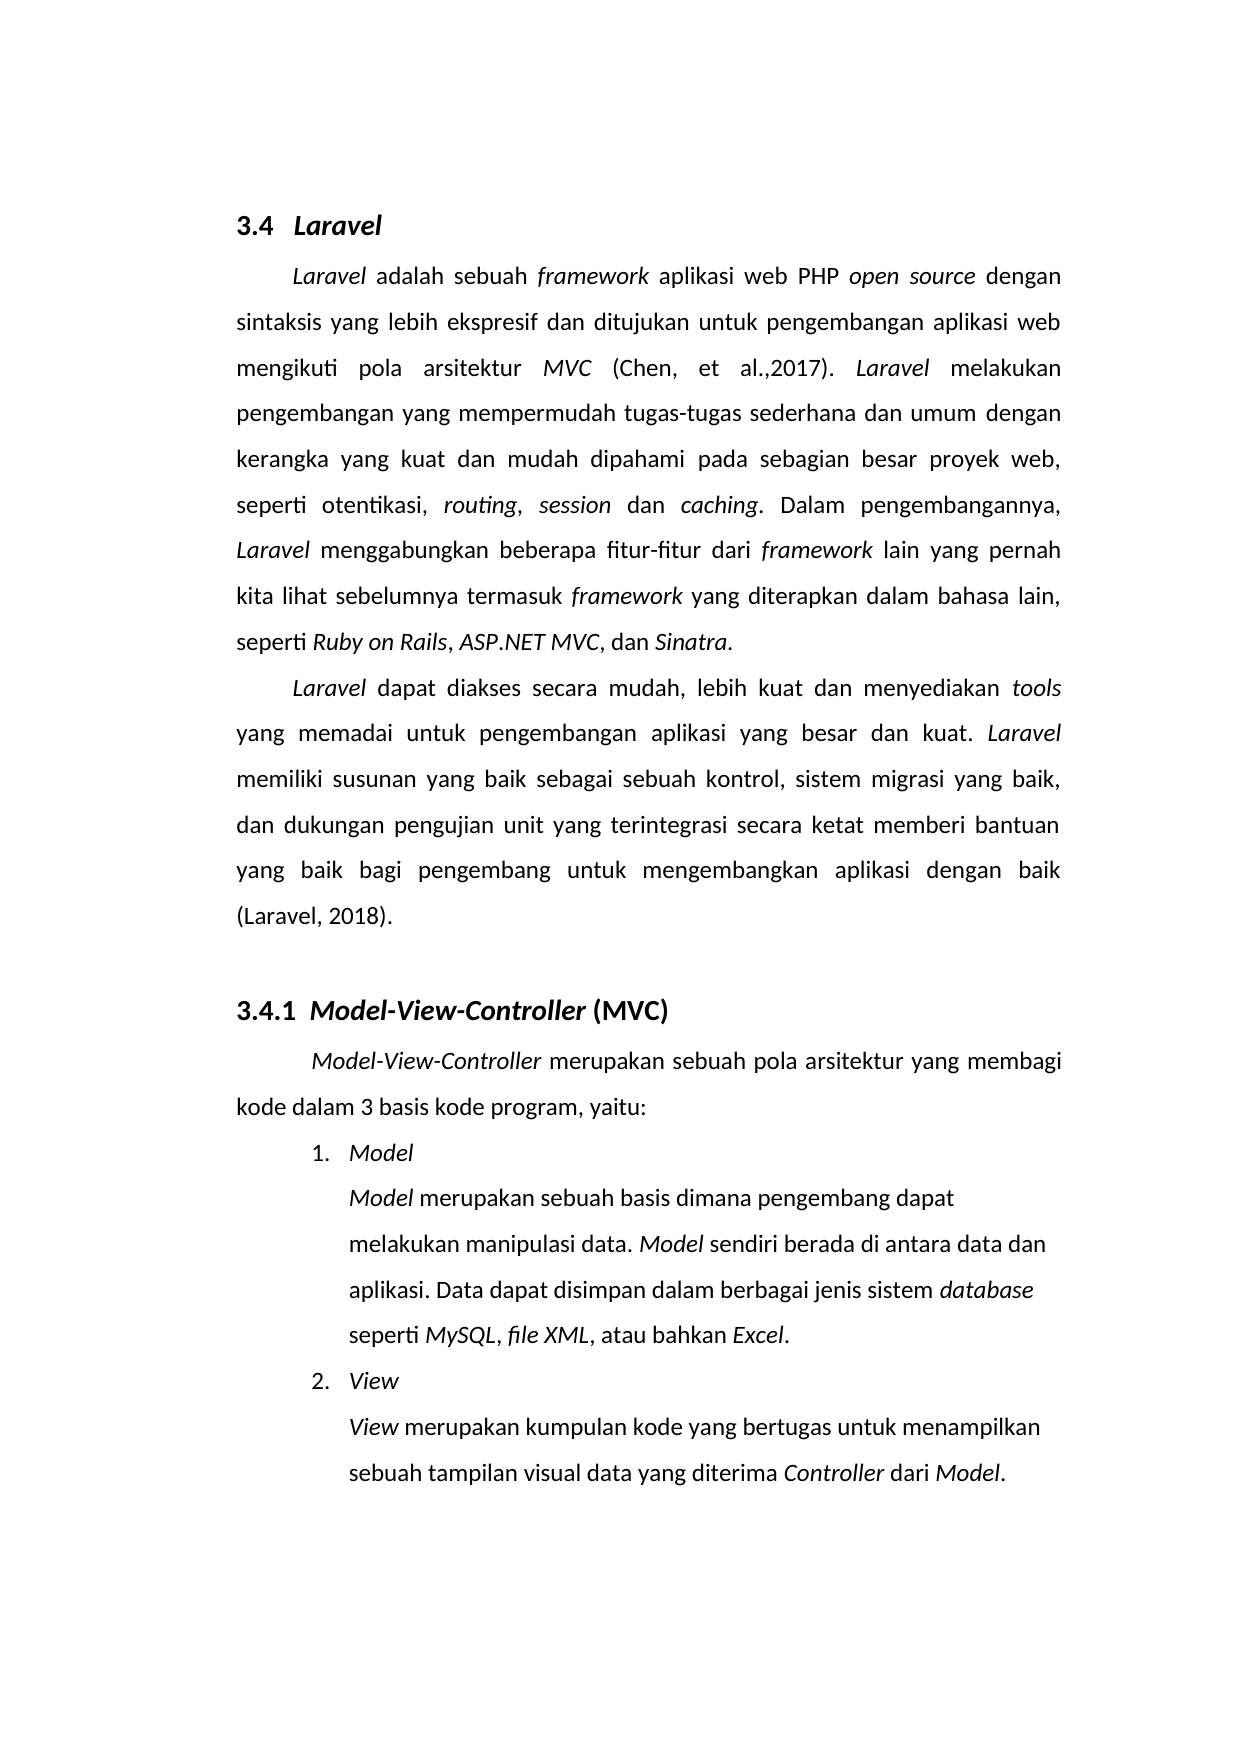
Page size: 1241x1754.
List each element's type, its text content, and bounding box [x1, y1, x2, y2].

list Model [311, 1137, 1063, 1167]
text Model-View-Controller merupakan sebuah pola arsitektur yang membagi kode dalam 3 basis kode program, yaitu: [236, 1045, 1063, 1122]
subtitle 3.4.1 Model-View-Controller (MVC) [236, 992, 1064, 1027]
text Laravel adalah sebuah framework aplikasi web PHP open source dengan sintaksis yang lebih ekspresif dan ditujukan untuk pengembangan aplikasi web mengikuti pola arsitektur MVC (Chen, et al.,2017). Laravel melakukan pengembangan yang mempermudah tugas-tugas sederhana dan umum dengan kerangka yang kuat dan mudah dipahami pada sebagian besar proyek web, seperti otentikasi, routing, session dan caching. Dalam pengembangannya, Laravel menggabungkan beberapa fitur-fitur dari framework lain yang pernah kita lihat sebelumnya termasuk framework yang diterapkan dalam bahasa lain, seperti Ruby on Rails, ASP.NET MVC, dan Sinatra. [236, 260, 1061, 657]
subtitle 3.4 Laravel [236, 207, 1064, 242]
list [349, 1411, 1063, 1487]
list Model merupakan sebuah basis dimana pengembang dapat melakukan manipulasi data. Model sendiri berada di antara data dan aplikasi. Data dapat disimpan dalam berbagai jenis sistem database seperti MySQL, file XML, atau bahkan Excel. [349, 1182, 1063, 1350]
list View [311, 1365, 1063, 1396]
text Laravel dapat diakses secara mudah, lebih kuat dan menyediakan tools yang memadai untuk pengembangan aplikasi yang besar dan kuat. Laravel memiliki susunan yang baik sebagai sebuah kontrol, sistem migrasi yang baik, dan dukungan pengujian unit yang terintegrasi secara ketat memberi bantuan yang baik bagi pengembang untuk mengembangkan aplikasi dengan baik (Laravel, 2018). [236, 672, 1061, 931]
